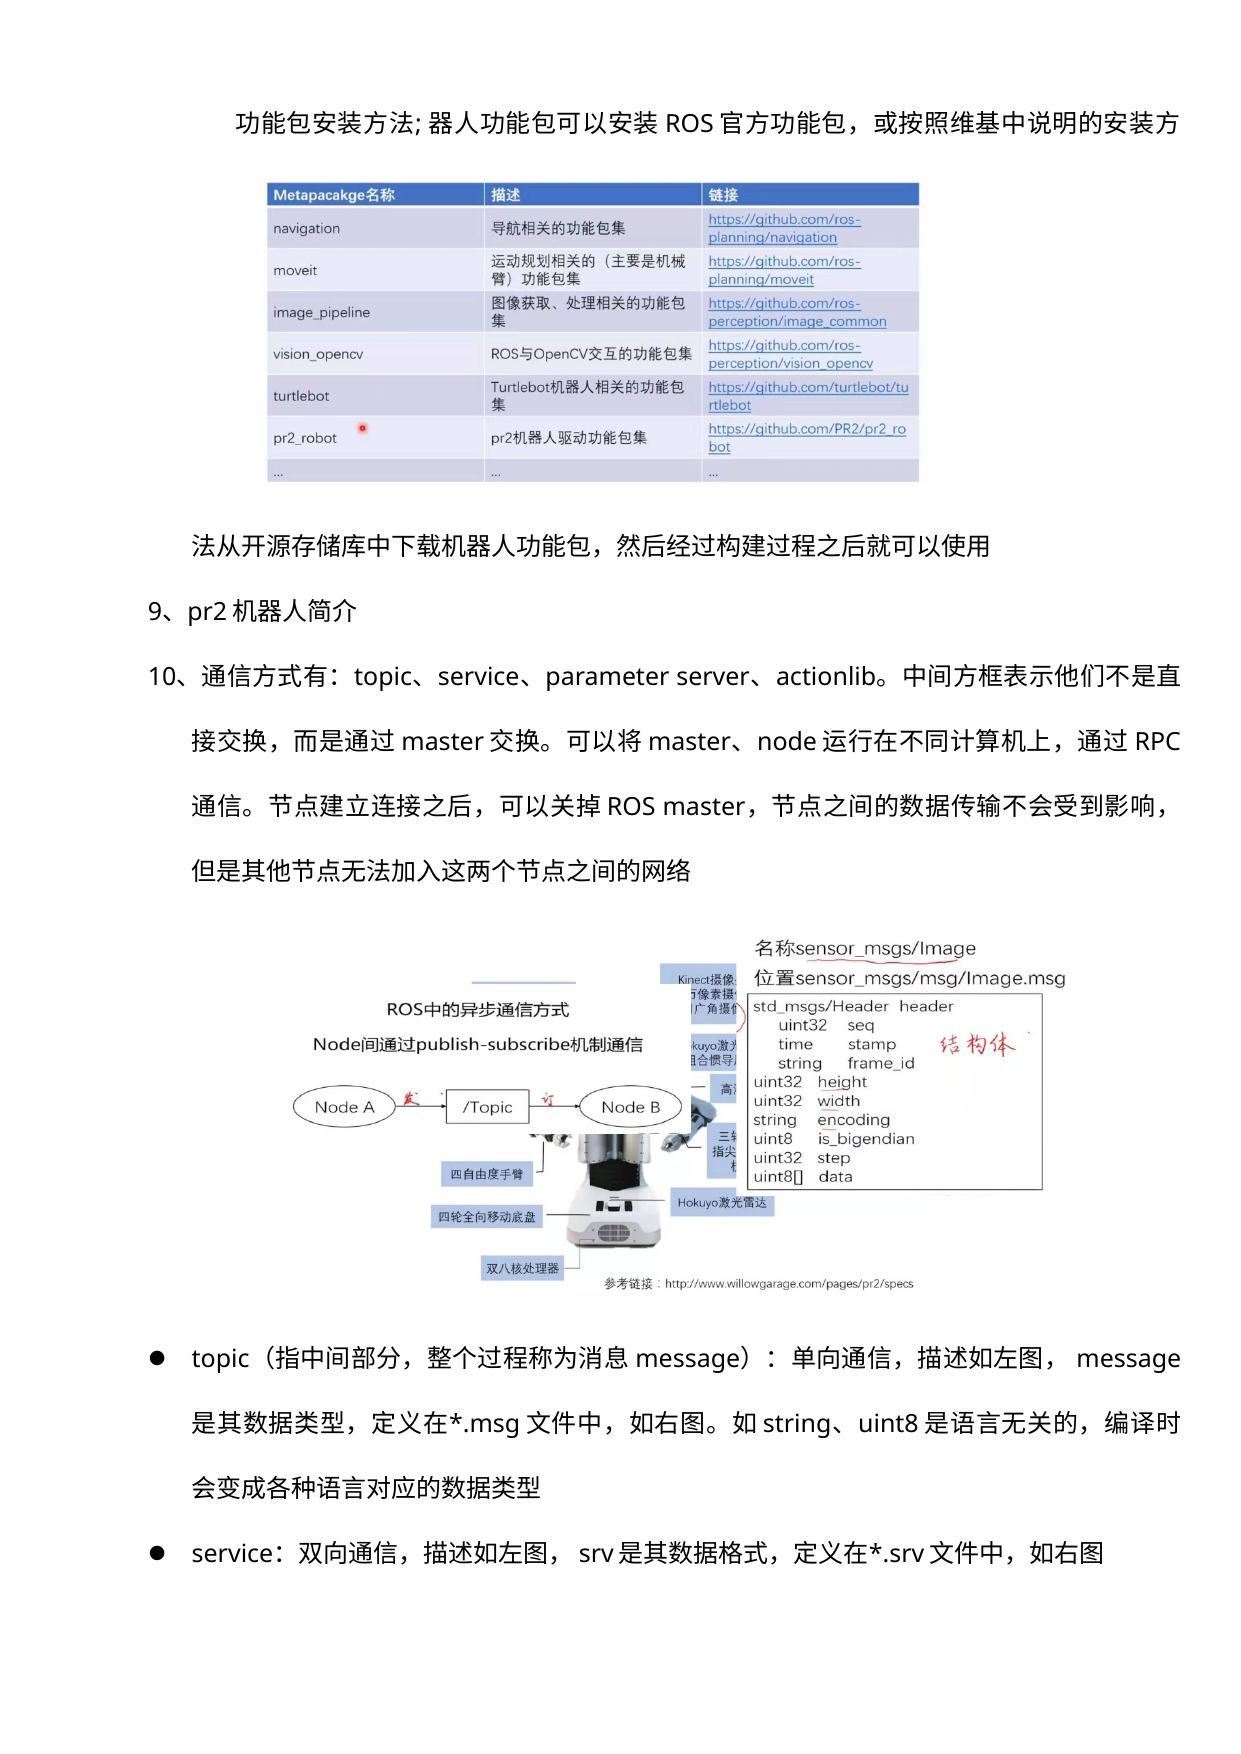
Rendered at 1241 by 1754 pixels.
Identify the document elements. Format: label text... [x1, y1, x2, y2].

picture [245, 937, 1076, 1296]
list 通信方式有：topic、service、parameter server、actionlib。中间方框表示他们不是直接交换，而是通过master交换。可以将master、node运行在不同计算机上，通过RPC通信。节点建立连接之后，可以关掉ROS master，节点之间的数据传输不会受到影响，但是其他节点无法加入这两个节点之间的网络 [148, 642, 1181, 902]
list service：双向通信，描述如左图， srv是其数据格式，定义在*.srv文件中，如右图 [148, 1519, 1181, 1584]
picture [251, 167, 929, 493]
list pr2机器人简介 [148, 577, 1181, 642]
